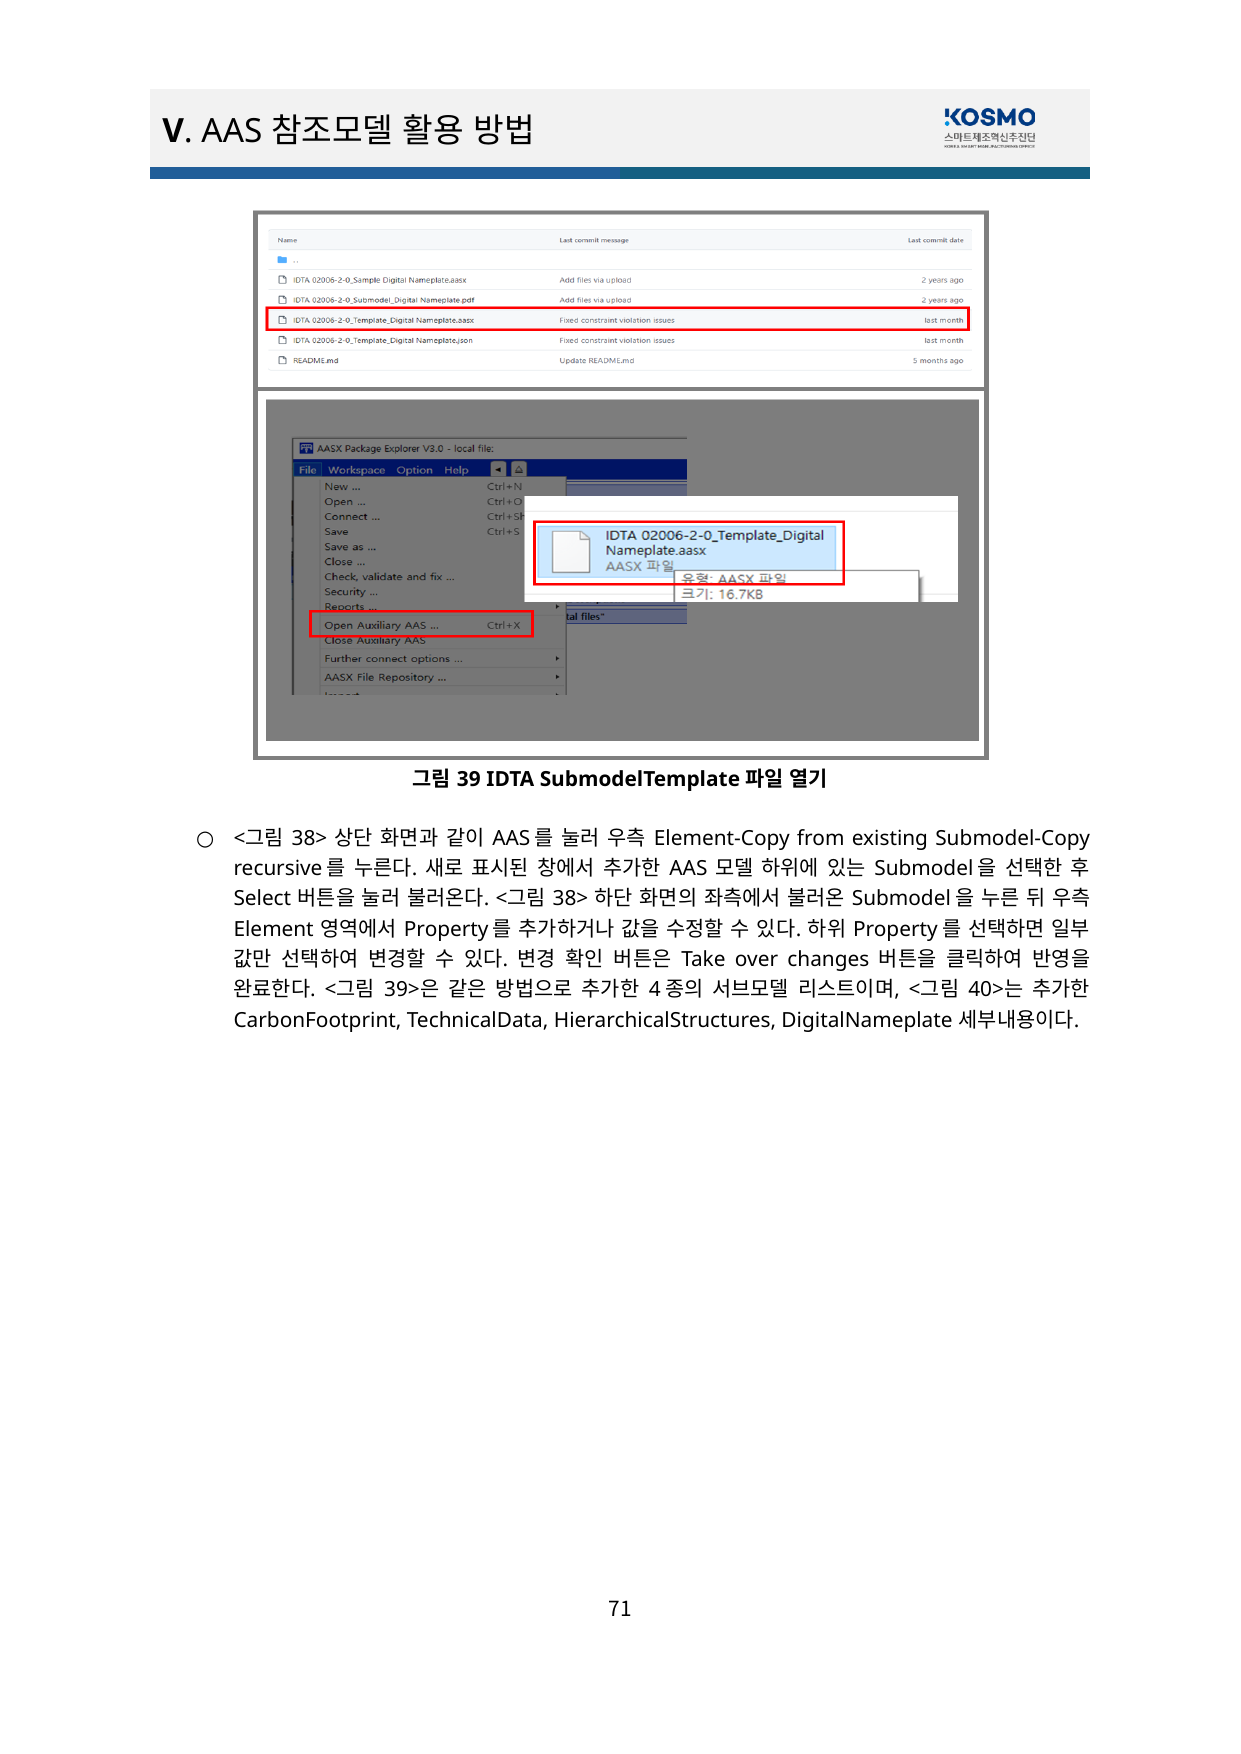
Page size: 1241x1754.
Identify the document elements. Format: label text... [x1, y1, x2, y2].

picture [247, 207, 993, 763]
list <그림 38> 상단 화면과 같이 AAS를 눌러 우측 Element-Copy from existing Submodel-Copy recursive를 누른다. 새로 표시된 창에서 추가한 AAS 모델 하위에 있는 Submodel을 선택한 후 Select 버튼을 눌러 불러온다. <그림 38> 하단 화면의 좌측에서 불러온 Submodel을 누른 뒤 우측 Element 영역에서 Property를 추가하거나 값을 수정할 수 있다. 하위 Property를 선택하면 일부 값만 선택하여 변경할 수 있다. 변경 확인 버튼은 Take over changes 버튼을 클릭하여 반영을 완료한다. <그림 39>은 같은 방법으로 추가한 4종의 서브모델 리스트이며, <그림 40>는 추가한 CarbonFootprint, TechnicalData, HierarchicalStructures, DigitalNameplate 세부내용이다. [196, 821, 1090, 1033]
picture [944, 108, 1035, 148]
